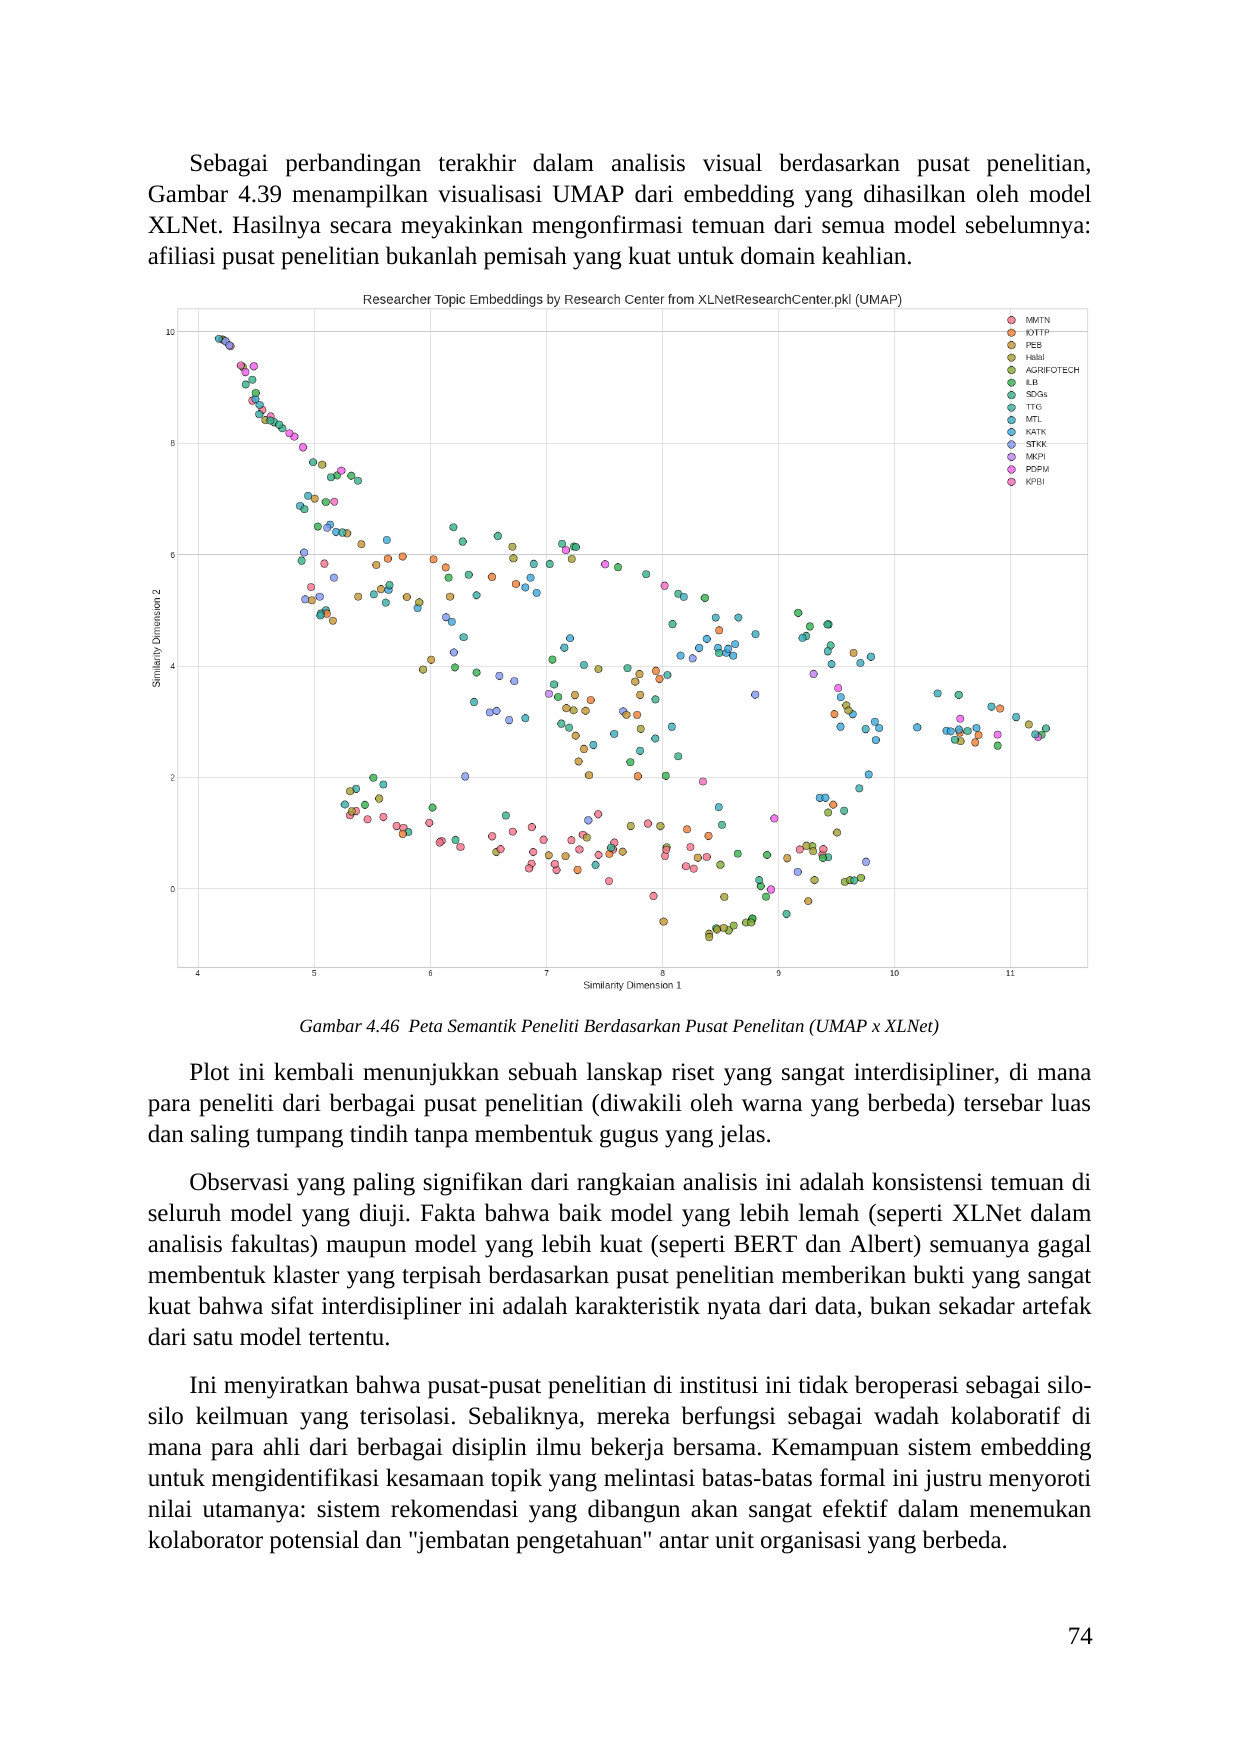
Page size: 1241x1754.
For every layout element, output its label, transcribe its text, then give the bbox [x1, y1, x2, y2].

text Plot ini kembali menunjukkan sebuah lanskap riset yang sangat interdisipliner, di mana para peneliti dari berbagai pusat penelitian (diwakili oleh warna yang berbeda) tersebar luas dan saling tumpang tindih tanpa membentuk gugus yang jelas. [148, 1057, 1092, 1148]
picture [147, 288, 1093, 996]
text Observasi yang paling signifikan dari rangkaian analisis ini adalah konsistensi temuan di seluruh model yang diuji. Fakta bahwa baik model yang lebih lemah (seperti XLNet dalam analisis fakultas) maupun model yang lebih kuat (seperti BERT dan Albert) semuanya gagal membentuk klaster yang terpisah berdasarkan pusat penelitian memberikan bukti yang sangat kuat bahwa sifat interdisipliner ini adalah karakteristik nyata dari data, bukan sekadar artefak dari satu model tertentu. [148, 1167, 1092, 1351]
text Sebagai perbandingan terakhir dalam analisis visual berdasarkan pusat penelitian, Gambar 4.39 menampilkan visualisasi UMAP dari embedding yang dihasilkan oleh model XLNet. Hasilnya secara meyakinkan mengonfirmasi temuan dari semua model sebelumnya: afiliasi pusat penelitian bukanlah pemisah yang kuat untuk domain keahlian. [148, 148, 1092, 269]
text Ini menyiratkan bahwa pusat-pusat penelitian di institusi ini tidak beroperasi sebagai silo-silo keilmuan yang terisolasi. Sebaliknya, mereka berfungsi sebagai wadah kolaboratif di mana para ahli dari berbagai disiplin ilmu bekerja bersama. Kemampuan sistem embedding untuk mengidentifikasi kesamaan topik yang melintasi batas-batas formal ini justru menyoroti nilai utamanya: sistem rekomendasi yang dibangun akan sangat efektif dalam menemukan kolaborator potensial dan "jembatan pengetahuan" antar unit organisasi yang berbeda. [148, 1370, 1092, 1554]
